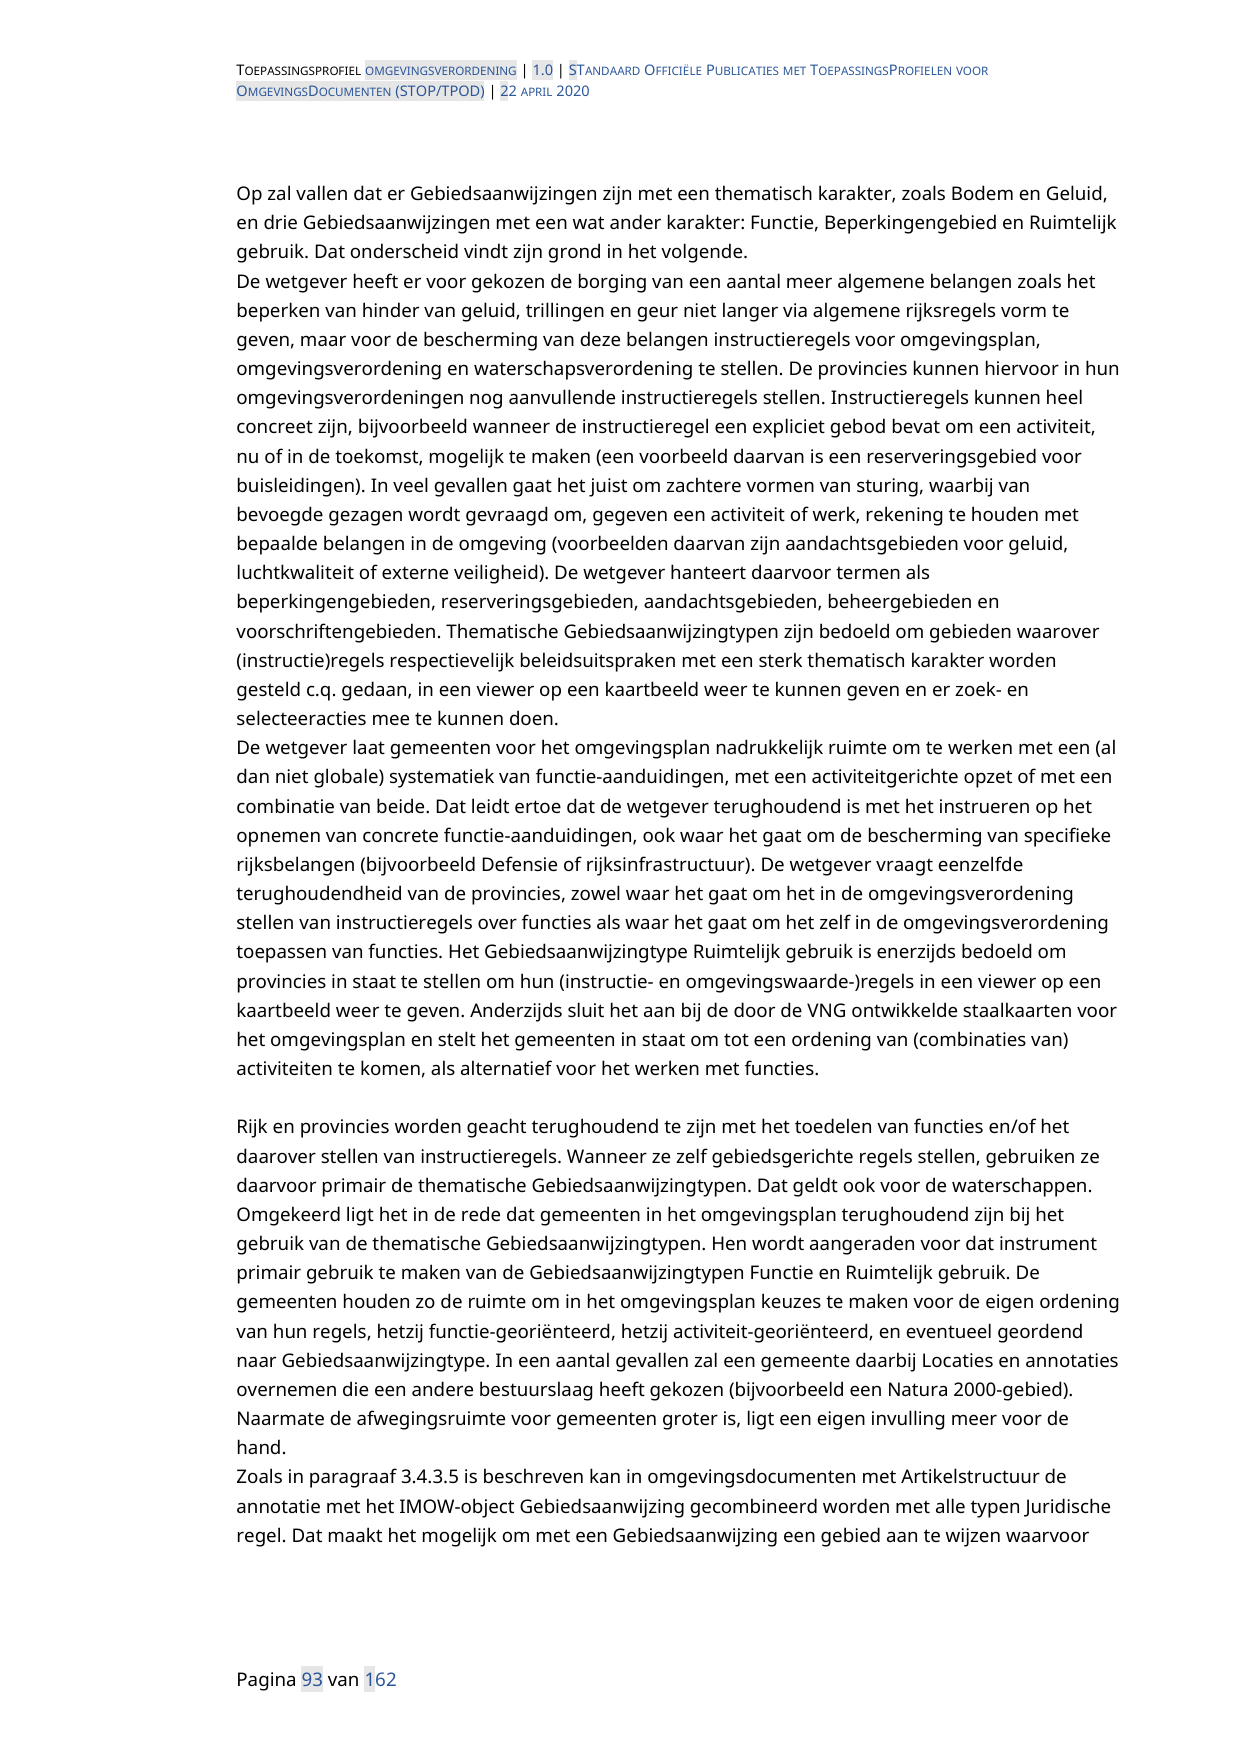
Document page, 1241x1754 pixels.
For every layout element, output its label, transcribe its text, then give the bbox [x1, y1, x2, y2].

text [236, 1461, 1122, 1548]
text Omgekeerd ligt het in de rede dat gemeenten in het omgevingsplan terughoudend zijn bij het gebruik van de thematische Gebiedsaanwijzingtypen. Hen wordt aangeraden voor dat instrument primair gebruik te maken van de Gebiedsaanwijzingtypen Functie en Ruimtelijk gebruik. De gemeenten houden zo de ruimte om in het omgevingsplan keuzes te maken voor de eigen ordening van hun regels, hetzij functie-georiënteerd, hetzij activiteit-georiënteerd, en eventueel geordend naar Gebiedsaanwijzingtype. In een aantal gevallen zal een gemeente daarbij Locaties en annotaties overnemen die een andere bestuurslaag heeft gekozen (bijvoorbeeld een Natura 2000-gebied). Naarmate de afwegingsruimte voor gemeenten groter is, ligt een eigen invulling meer voor de hand. [236, 1198, 1122, 1461]
text Op zal vallen dat er Gebiedsaanwijzingen zijn met een thematisch karakter, zoals Bodem en Geluid, en drie Gebiedsaanwijzingen met een wat ander karakter: Functie, Beperkingengebied en Ruimtelijk gebruik. Dat onderscheid vindt zijn grond in het volgende. [236, 177, 1122, 265]
text Rijk en provincies worden geacht terughoudend te zijn met het toedelen van functies en/of het daarover stellen van instructieregels. Wanneer ze zelf gebiedsgerichte regels stellen, gebruiken ze daarvoor primair de thematische Gebiedsaanwijzingtypen. Dat geldt ook voor de waterschappen. [236, 1111, 1122, 1198]
text De wetgever laat gemeenten voor het omgevingsplan nadrukkelijk ruimte om te werken met een (al dan niet globale) systematiek van functie-aanduidingen, met een activiteitgerichte opzet of met een combinatie van beide. Dat leidt ertoe dat de wetgever terughoudend is met het instrueren op het opnemen van concrete functie-aanduidingen, ook waar het gaat om de bescherming van specifieke rijksbelangen (bijvoorbeeld Defensie of rijksinfrastructuur). De wetgever vraagt eenzelfde terughoudendheid van de provincies, zowel waar het gaat om het in de omgevingsverordening stellen van instructieregels over functies als waar het gaat om het zelf in de omgevingsverordening toepassen van functies. Het Gebiedsaanwijzingtype Ruimtelijk gebruik is enerzijds bedoeld om provincies in staat te stellen om hun (instructie- en omgevingswaarde-)regels in een viewer op een kaartbeeld weer te geven. Anderzijds sluit het aan bij de door de VNG ontwikkelde staalkaarten voor het omgevingsplan en stelt het gemeenten in staat om tot een ordening van (combinaties van) activiteiten te komen, als alternatief voor het werken met functies. [236, 731, 1122, 1081]
text De wetgever heeft er voor gekozen de borging van een aantal meer algemene belangen zoals het beperken van hinder van geluid, trillingen en geur niet langer via algemene rijksregels vorm te geven, maar voor de bescherming van deze belangen instructieregels voor omgevingsplan, omgevingsverordening en waterschapsverordening te stellen. De provincies kunnen hiervoor in hun omgevingsverordeningen nog aanvullende instructieregels stellen. Instructieregels kunnen heel concreet zijn, bijvoorbeeld wanneer de instructieregel een expliciet gebod bevat om een activiteit, nu of in de toekomst, mogelijk te maken (een voorbeeld daarvan is een reserveringsgebied voor buisleidingen). In veel gevallen gaat het juist om zachtere vormen van sturing, waarbij van bevoegde gezagen wordt gevraagd om, gegeven een activiteit of werk, rekening te houden met bepaalde belangen in de omgeving (voorbeelden daarvan zijn aandachtsgebieden voor geluid, luchtkwaliteit of externe veiligheid). De wetgever hanteert daarvoor termen als beperkingengebieden, reserveringsgebieden, aandachtsgebieden, beheergebieden en voorschriftengebieden. Thematische Gebiedsaanwijzingtypen zijn bedoeld om gebieden waarover (instructie)regels respectievelijk beleidsuitspraken met een sterk thematisch karakter worden gesteld c.q. gedaan, in een viewer op een kaartbeeld weer te kunnen geven en er zoek- en selecteeracties mee te kunnen doen. [236, 265, 1122, 731]
